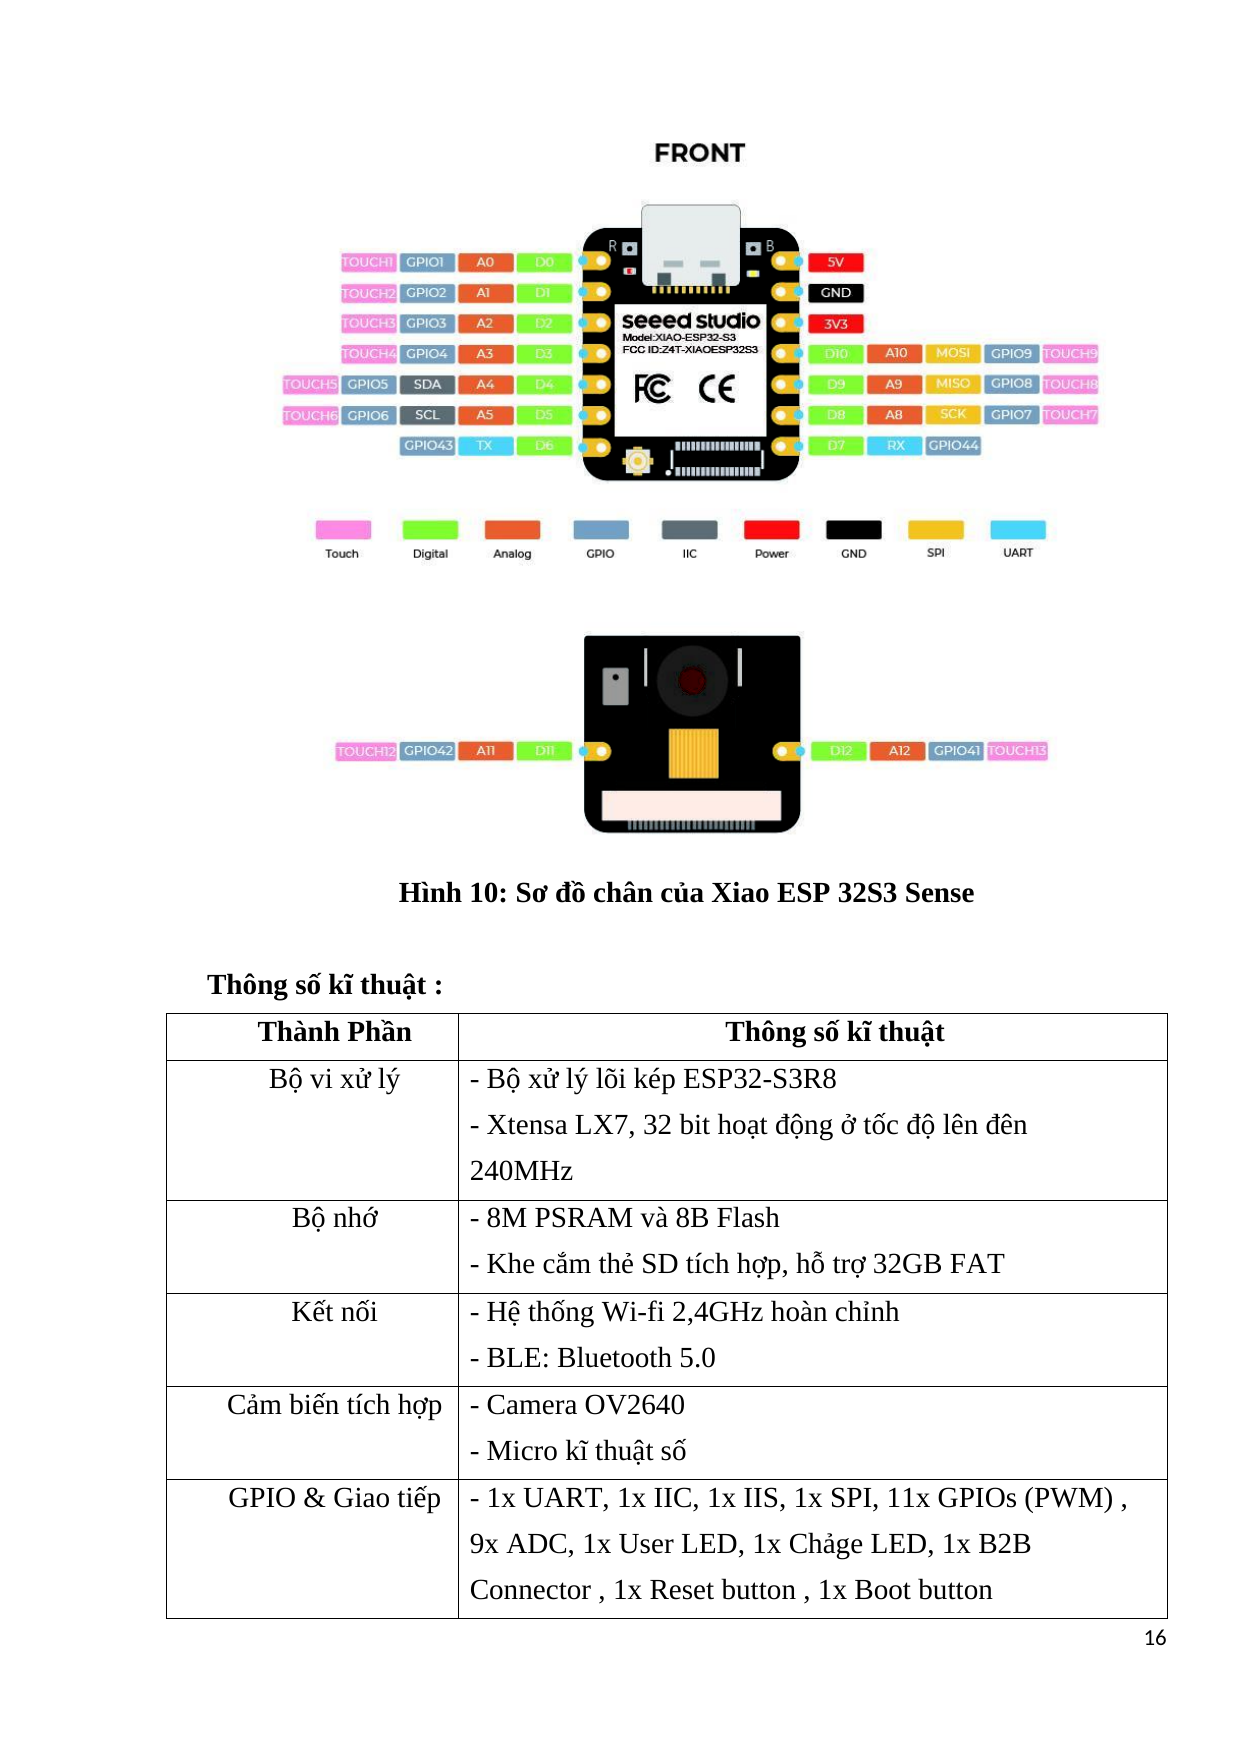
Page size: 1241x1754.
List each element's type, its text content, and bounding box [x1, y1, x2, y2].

table_cell GPIO & Giao tiếp [167, 1480, 458, 1618]
table_cell Bộ vi xử lý [167, 1061, 458, 1199]
table_cell - 1x UART, 1x IIC, 1x IIS, 1x SPI, 11x GPIOs (PWM) , 9x ADC, 1x User LED, 1x Chảge LED, 1x B2B Connector , 1x Reset button , 1x Boot button [459, 1480, 1167, 1618]
table_cell Bộ nhớ [167, 1201, 458, 1293]
table_cell - Camera OV2640 - Micro kĩ thuật số [459, 1387, 1167, 1479]
table_header Thành Phần [167, 1014, 458, 1060]
table_cell Kết nối [167, 1294, 458, 1386]
table_cell - Hệ thống Wi-fi 2,4GHz hoàn chỉnh - BLE: Bluetooth 5.0 [459, 1294, 1167, 1386]
text Thông số kĩ thuật : [177, 967, 1166, 1001]
table_cell Cảm biến tích hợp [167, 1387, 458, 1479]
table_cell - Bộ xử lý lõi kép ESP32-S3R8 - Xtensa LX7, 32 bit hoạt động ở tốc độ lên đên 240MHz [459, 1061, 1167, 1199]
picture [258, 118, 1115, 863]
table_header Thông số kĩ thuật [459, 1014, 1167, 1060]
text Hình 10: Sơ đồ chân của Xiao ESP 32S3 Sense [177, 875, 1166, 909]
table_cell - 8M PSRAM và 8B Flash - Khe cắm thẻ SD tích hợp, hỗ trợ 32GB FAT [459, 1201, 1167, 1293]
